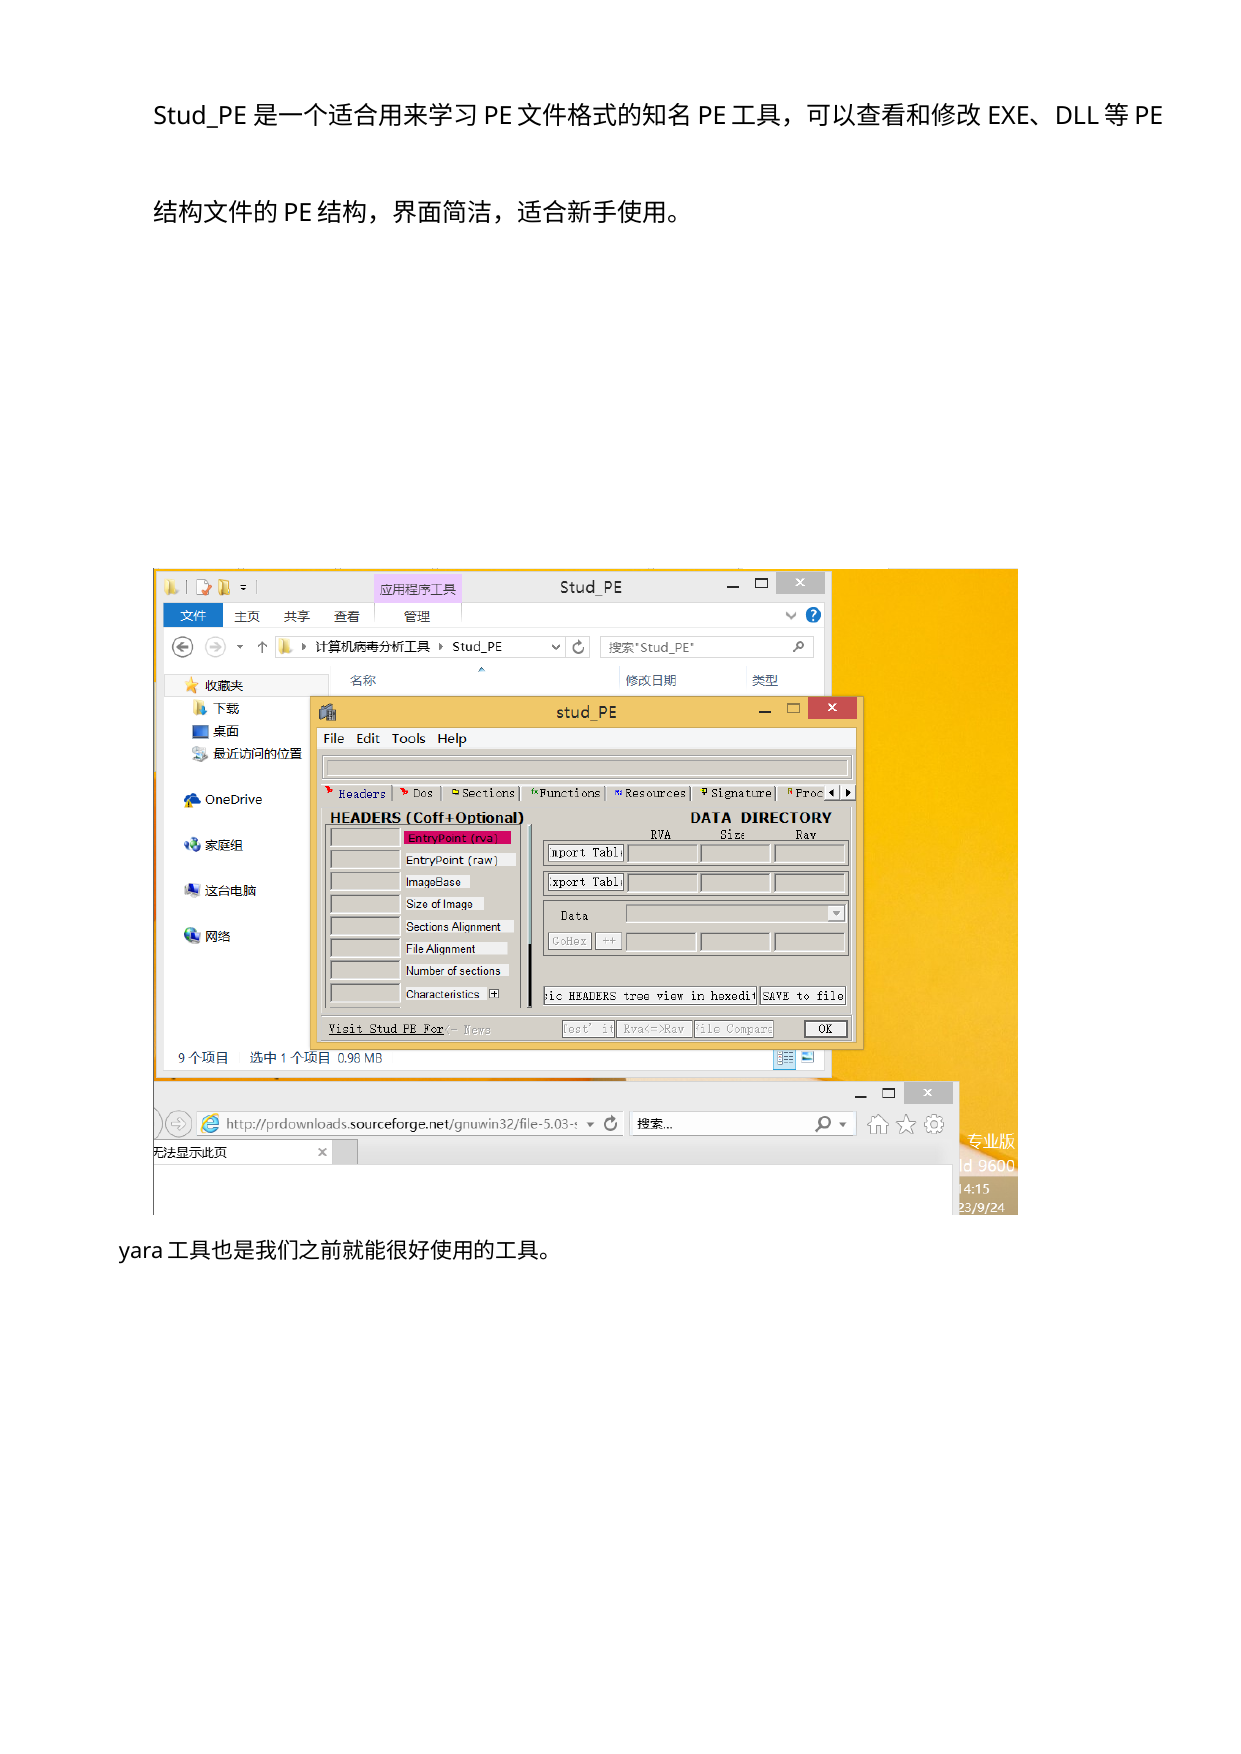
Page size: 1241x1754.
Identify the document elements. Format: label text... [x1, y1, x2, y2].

picture [153, 568, 1018, 1215]
list yara工具也是我们之前就能很好使用的工具。 [75, 1233, 1165, 1266]
